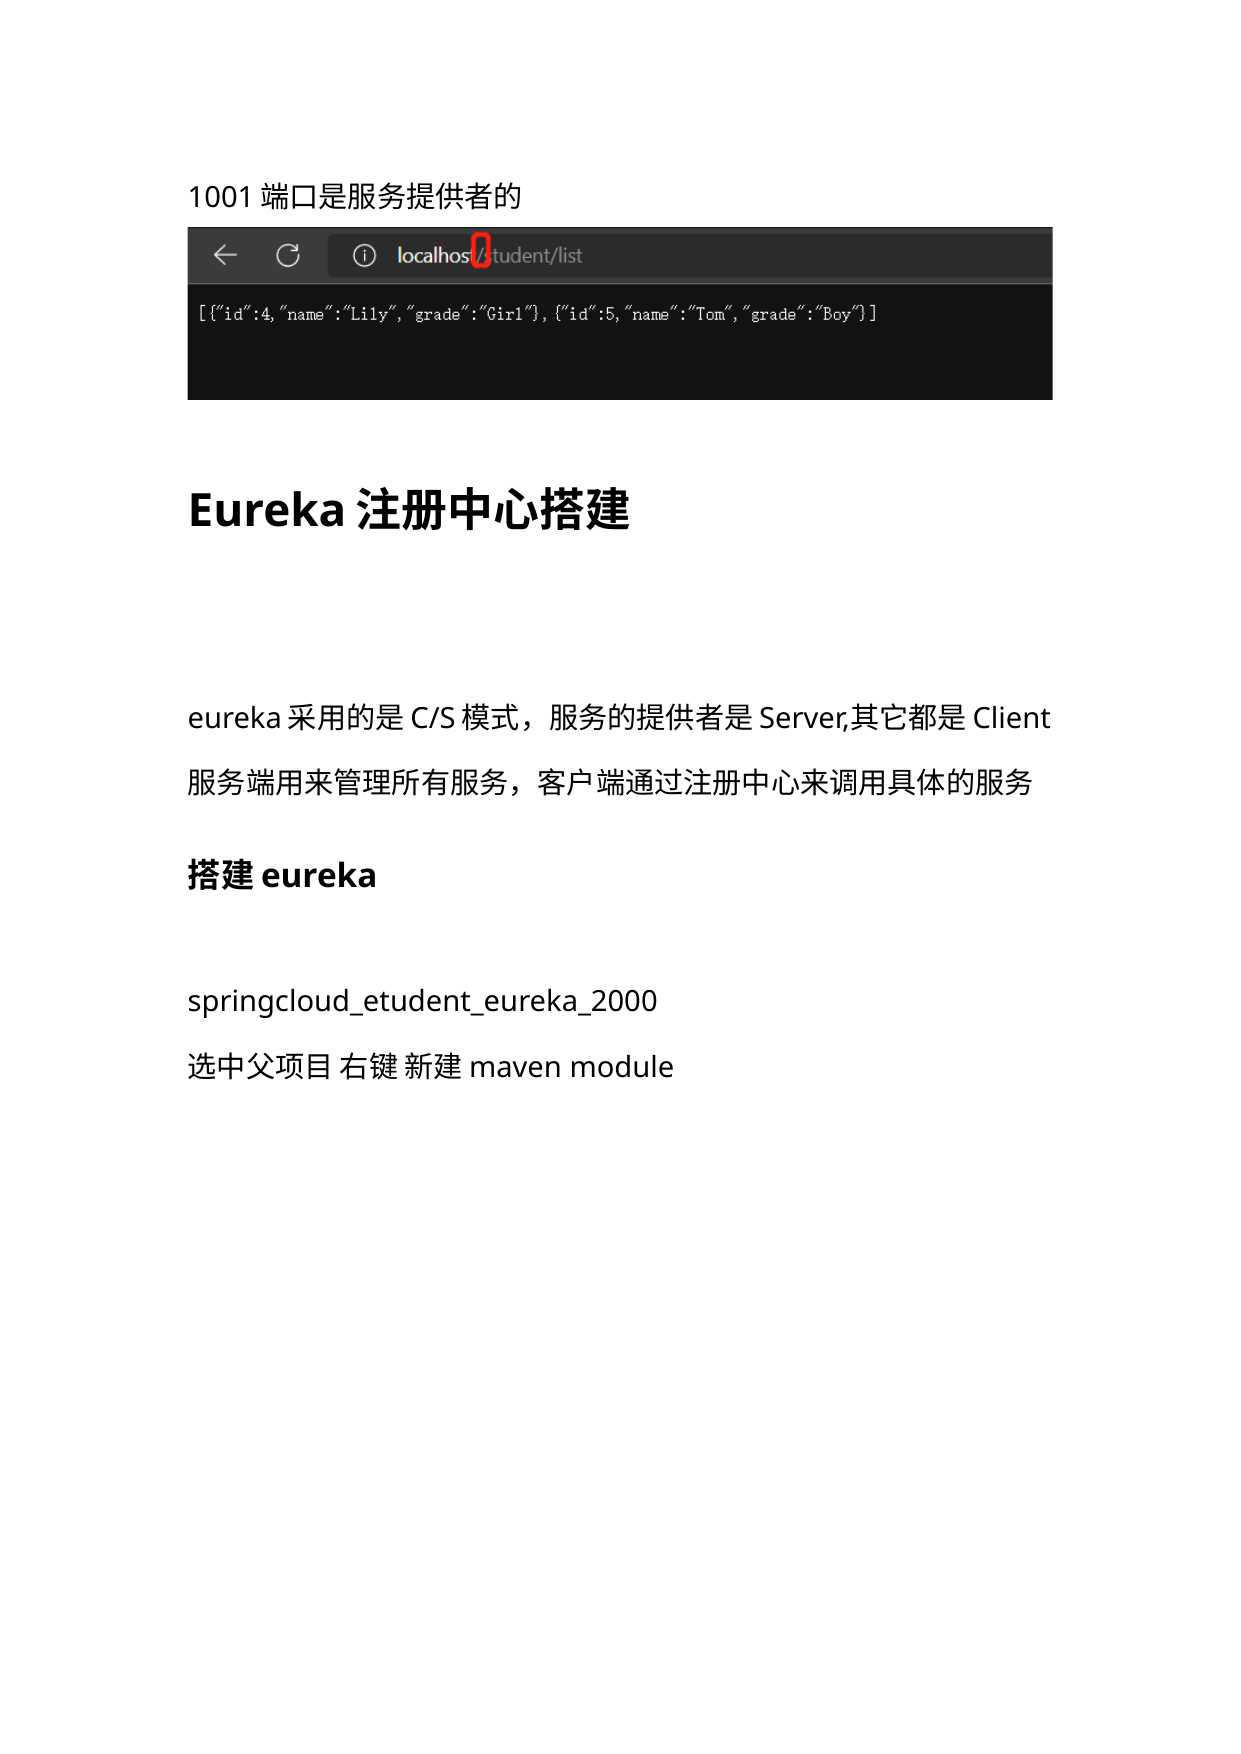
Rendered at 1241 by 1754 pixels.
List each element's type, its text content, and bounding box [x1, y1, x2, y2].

text eureka采用的是C/S模式，服务的提供者是Server,其它都是Client [187, 683, 1053, 748]
text 选中父项目 右键 新建maven module [187, 1032, 1053, 1097]
picture [187, 227, 1053, 400]
text 服务端用来管理所有服务，客户端通过注册中心来调用具体的服务 [187, 748, 1053, 813]
text 1001端口是服务提供者的 [187, 162, 1053, 227]
subtitle 搭建eureka [187, 840, 1053, 905]
text springcloud_etudent_eureka_2000 [187, 967, 1053, 1032]
subtitle Eureka注册中心搭建 [187, 457, 1053, 555]
